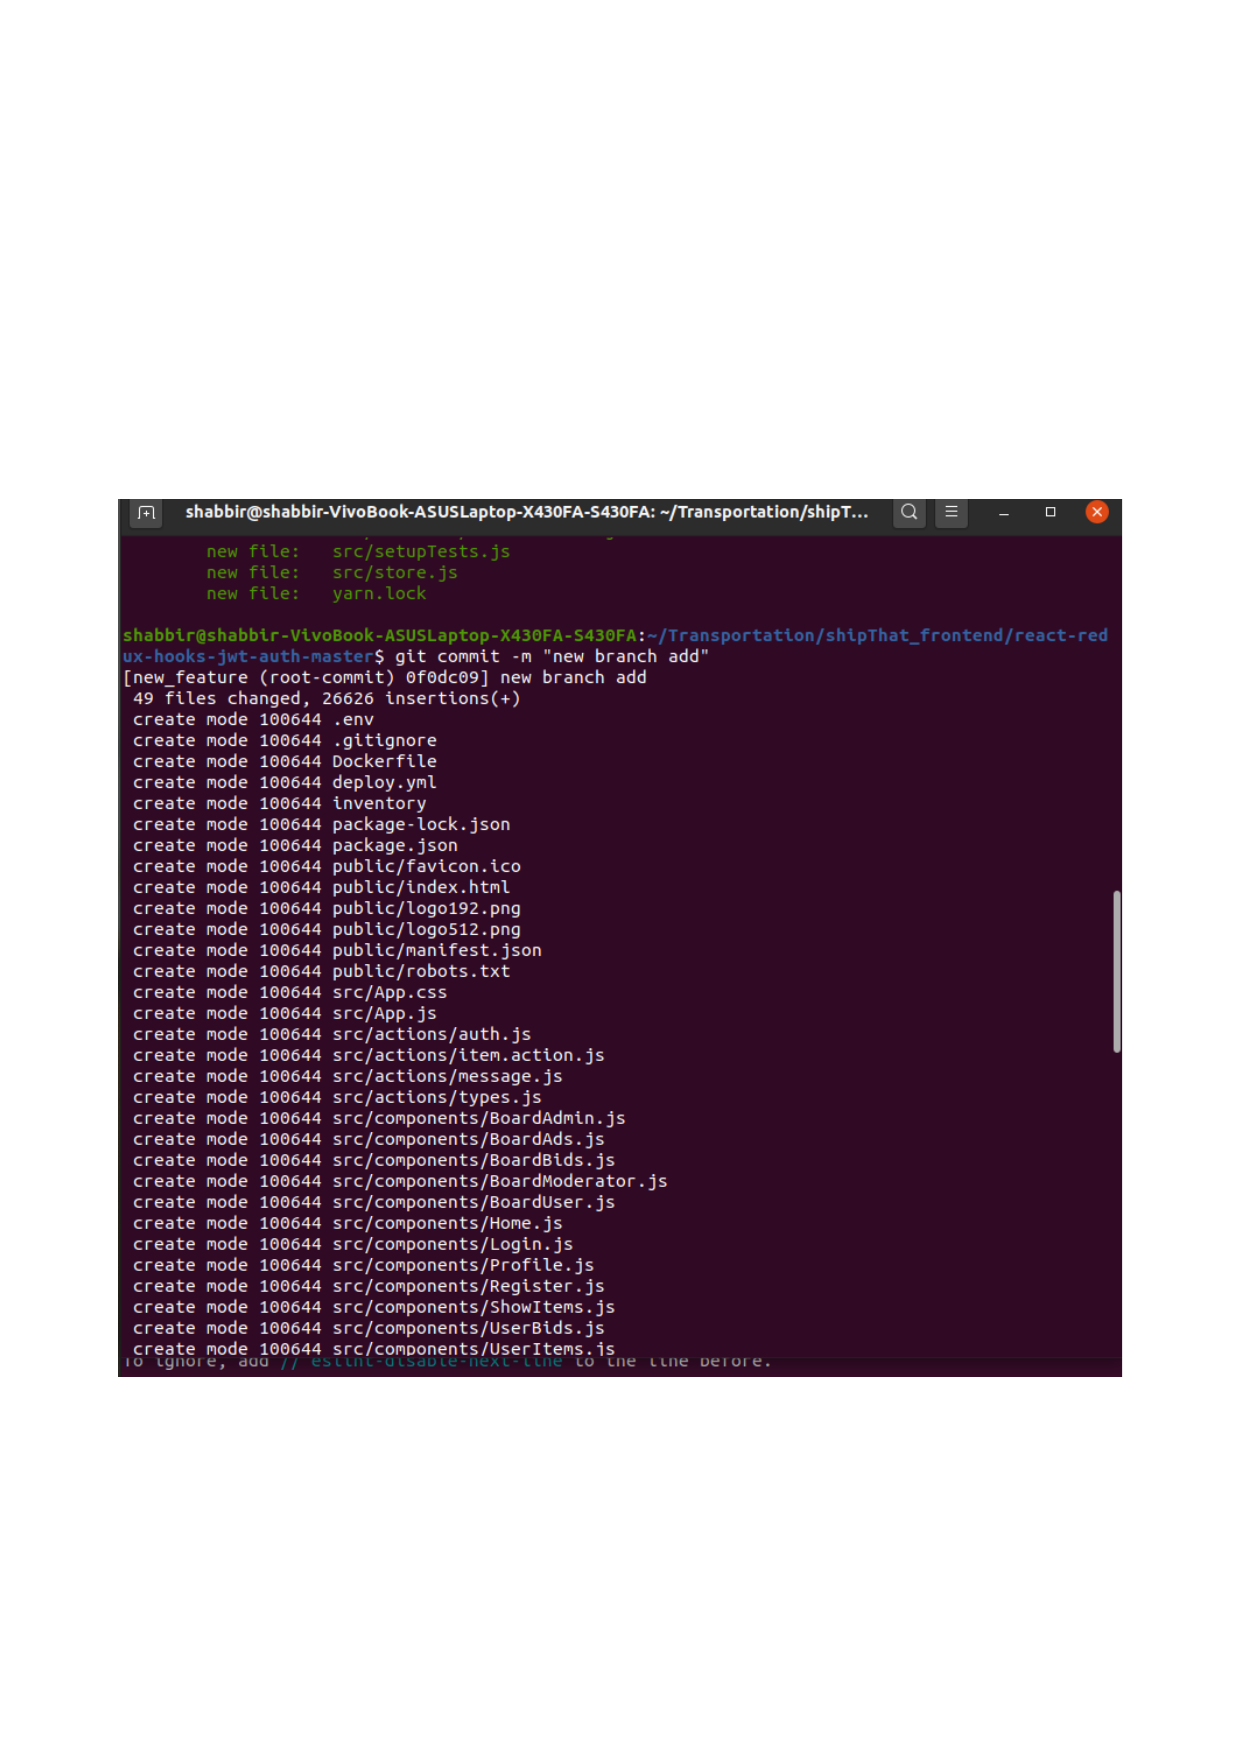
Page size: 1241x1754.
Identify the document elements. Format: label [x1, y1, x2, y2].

picture [118, 499, 1123, 1377]
